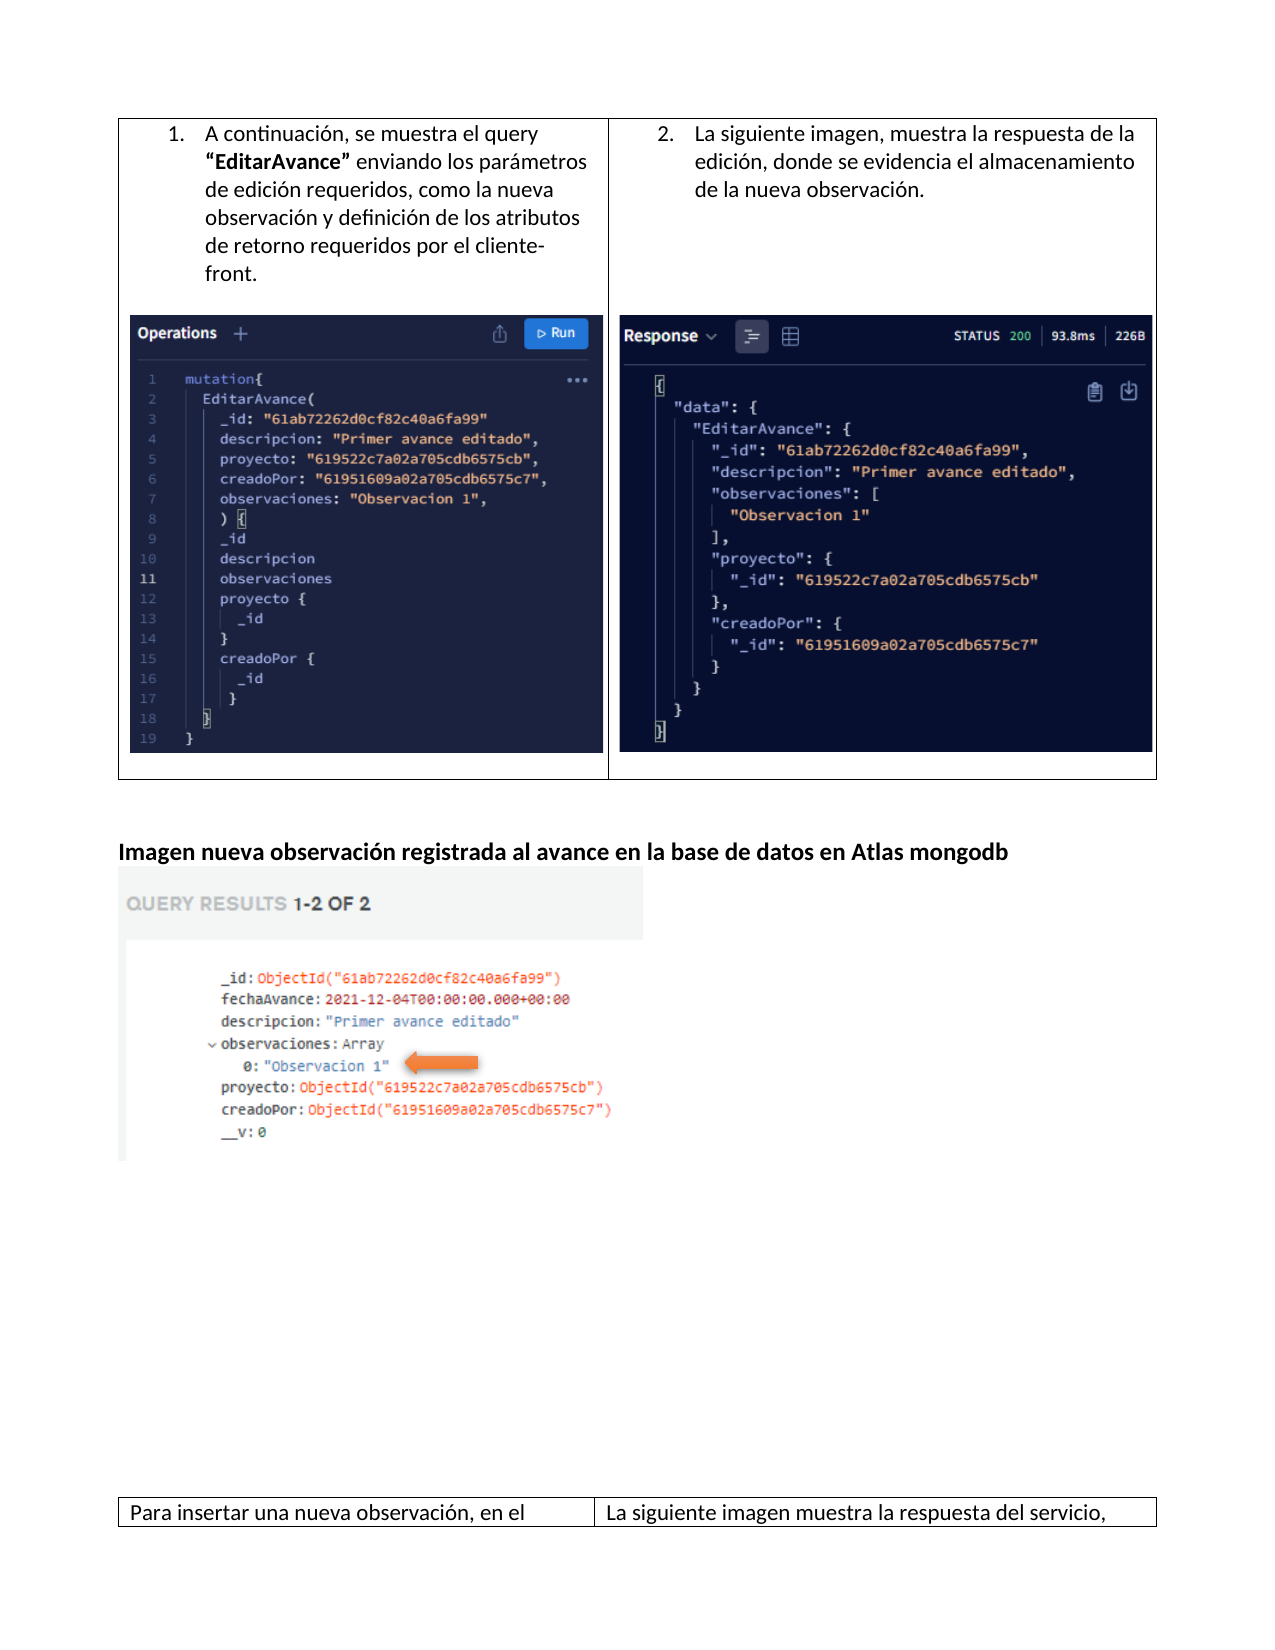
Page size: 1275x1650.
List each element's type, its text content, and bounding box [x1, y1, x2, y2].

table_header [119, 1498, 594, 1526]
picture [619, 315, 1153, 752]
picture [118, 866, 644, 1161]
table_header La siguiente imagen, muestra la respuesta de la edición, donde se evidencia el almacenamiento de la nueva observación. [609, 119, 1156, 779]
table_header A continuación, se muestra el query “EditarAvance” enviando los parámetros de edición requeridos, como la nueva observación y definición de los atributos de retorno requeridos por el cliente-front. [119, 119, 608, 779]
picture [130, 315, 604, 753]
text Imagen nueva observación registrada al avance en la base de datos en Atlas mongodb [118, 836, 1157, 867]
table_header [595, 1498, 1156, 1526]
